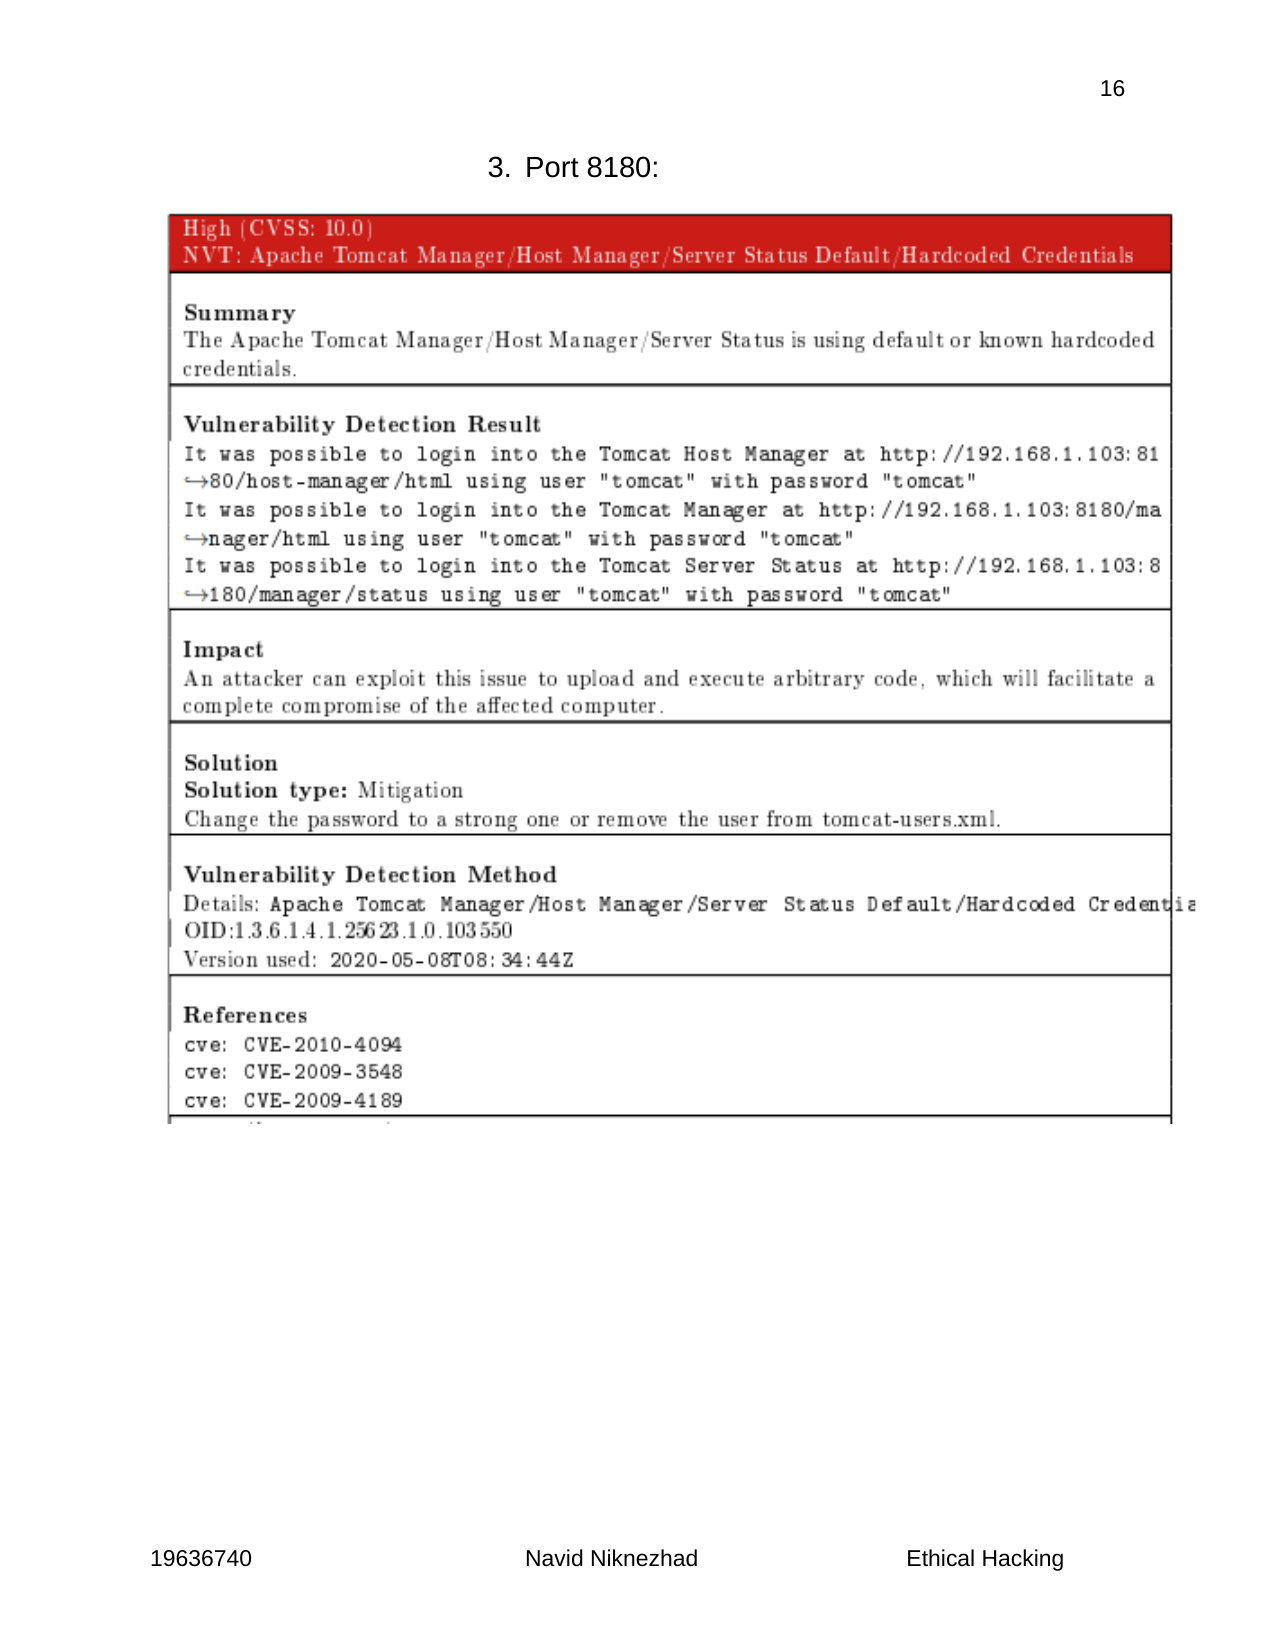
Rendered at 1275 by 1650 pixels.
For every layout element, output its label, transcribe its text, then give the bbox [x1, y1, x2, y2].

picture [150, 200, 1196, 1124]
list Port 8180: [487, 150, 1125, 183]
